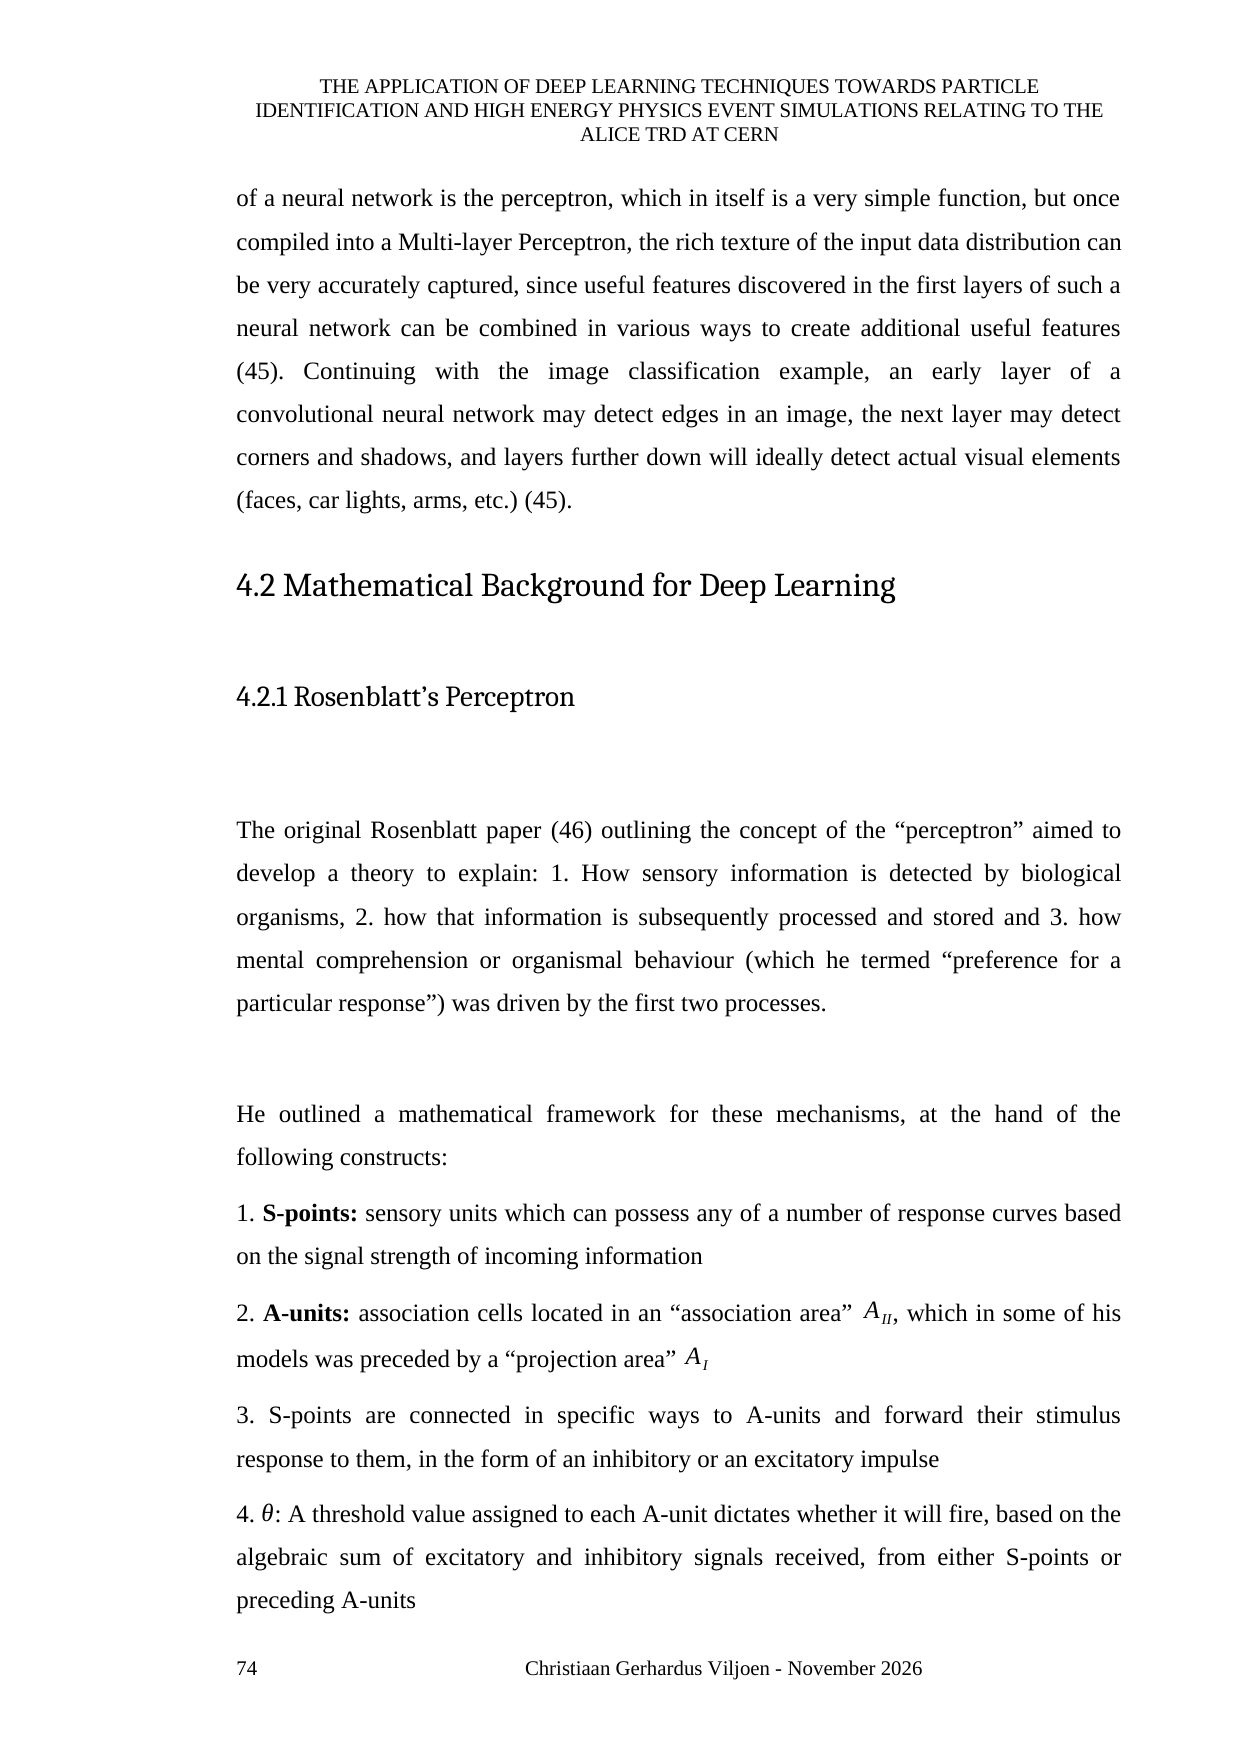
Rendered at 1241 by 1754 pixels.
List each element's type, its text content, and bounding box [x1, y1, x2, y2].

text 3. S-points are connected in specific ways to A-units and forward their stimulus response to them, in the form of an inhibitory or an excitatory impulse [236, 1401, 1122, 1472]
text 1. S-points: sensory units which can possess any of a number of response curves based on the signal strength of incoming information [236, 1198, 1122, 1270]
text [236, 183, 1122, 514]
text The original Rosenblatt paper outlining the concept of the “perceptron” aimed to develop a theory to explain: 1. How sensory information is detected by biological organisms, 2. how that information is subsequently processed and stored and 3. how mental comprehension or organismal behaviour (which he termed “preference for a particular response”) was driven by the first two processes. [236, 815, 1122, 1017]
subtitle Mathematical Background for Deep Learning [236, 566, 1122, 604]
text 4. : A threshold value assigned to each A-unit dictates whether it will fire, based on the algebraic sum of excitatory and inhibitory signals received, from either S-points or preceding A-units [236, 1499, 1122, 1614]
text He outlined a mathematical framework for these mechanisms, at the hand of the following constructs: [236, 1099, 1122, 1171]
subtitle Rosenblatt’s Perceptron [236, 680, 1122, 714]
text 2. A-units: association cells located in an “association area” , which in some of his models was preceded by a “projection area” [236, 1297, 1122, 1374]
